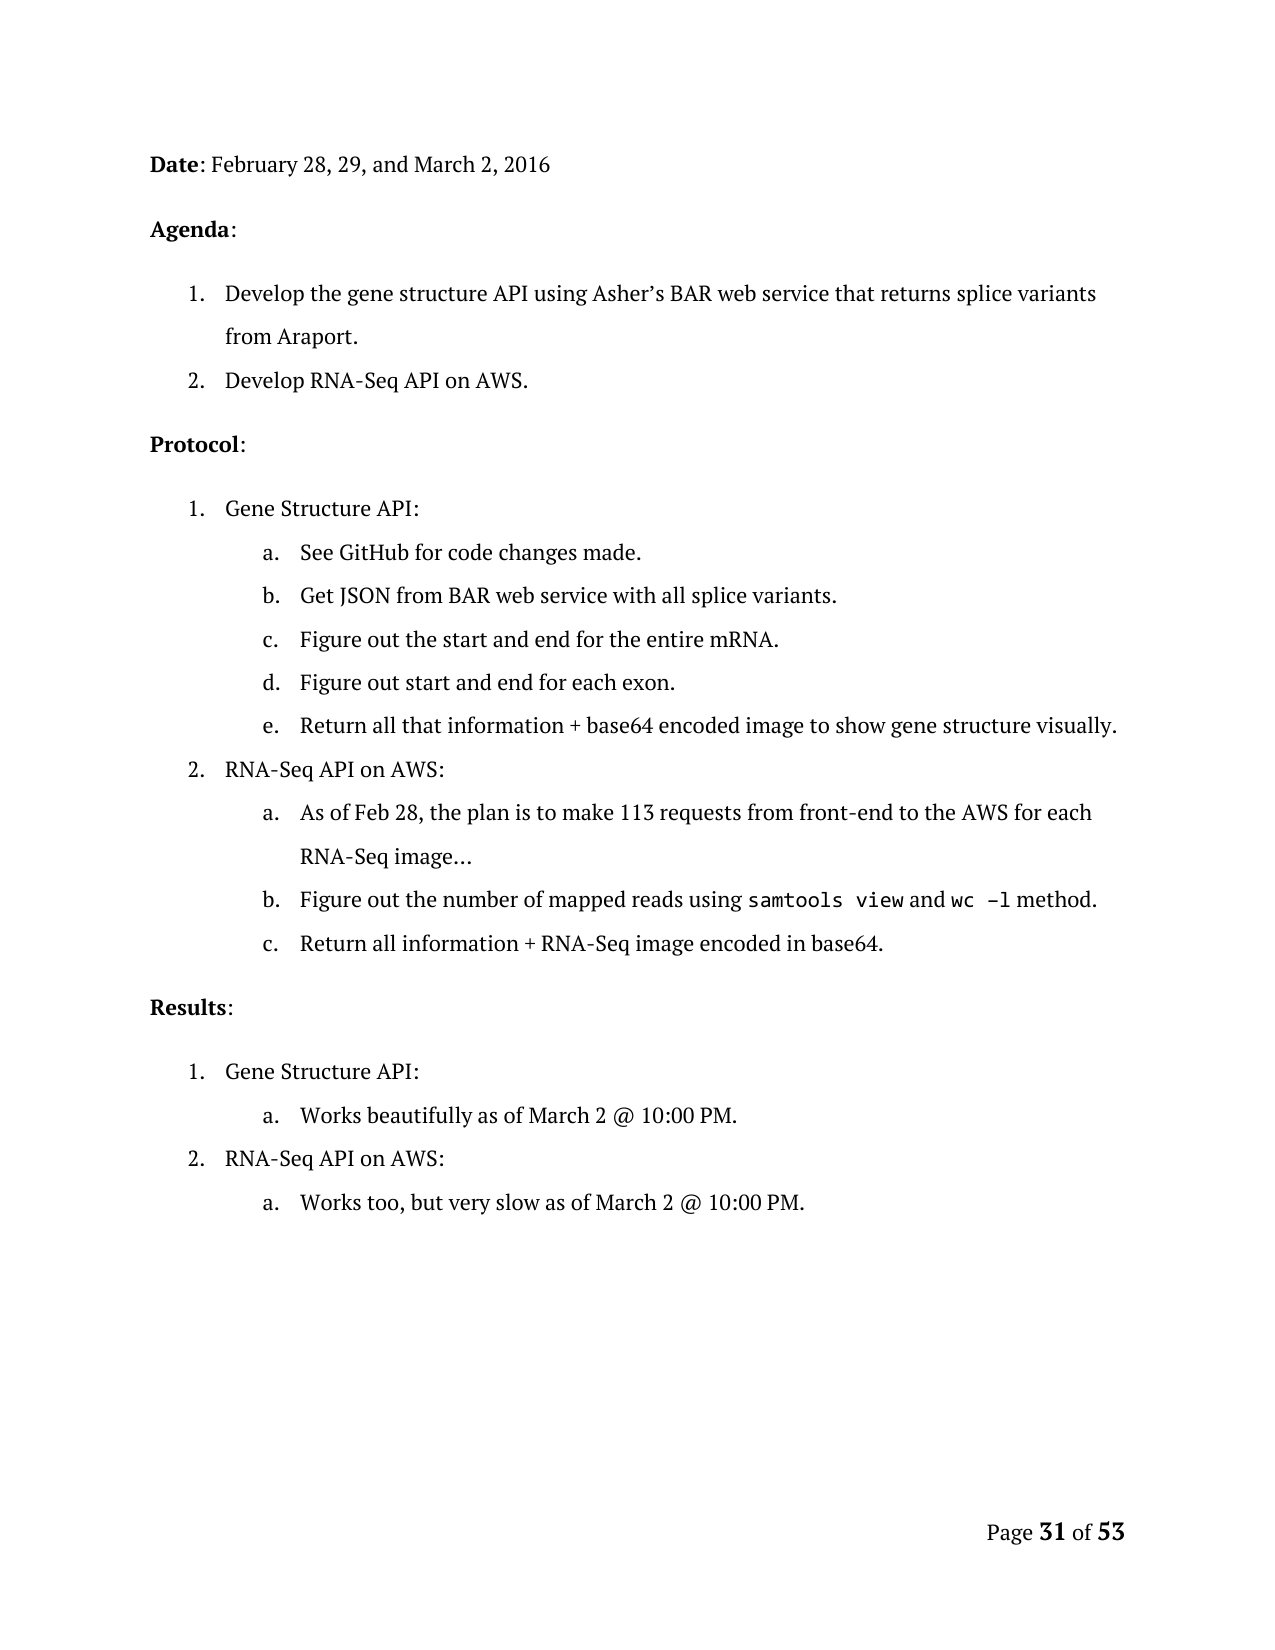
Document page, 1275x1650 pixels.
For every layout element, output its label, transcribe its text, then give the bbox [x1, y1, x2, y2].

text Protocol: [150, 430, 1125, 459]
list RNA-Seq API on AWS: [187, 1144, 1125, 1173]
text Date: February 28, 29, and March 2, 2016 [150, 150, 1125, 179]
list See GitHub for code changes made. [262, 537, 1125, 566]
list Develop RNA-Seq API on AWS. [187, 365, 1125, 394]
list Return all that information + base64 encoded image to show gene structure visually. [262, 711, 1125, 740]
list RNA-Seq API on AWS: [187, 754, 1125, 783]
list Figure out the start and end for the entire mRNA. [262, 624, 1125, 653]
list Gene Structure API: [187, 1057, 1125, 1086]
text Agenda: [150, 214, 1125, 243]
list Works beautifully as of March 2 @ 10:00 PM. [262, 1100, 1125, 1129]
list Get JSON from BAR web service with all splice variants. [262, 581, 1125, 610]
list Works too, but very slow as of March 2 @ 10:00 PM. [262, 1187, 1125, 1216]
list As of Feb 28, the plan is to make 113 requests from front-end to the AWS for each RNA-Seq image… [262, 798, 1125, 870]
list Figure out start and end for each exon. [262, 668, 1125, 697]
list Develop the gene structure API using Asher’s BAR web service that returns splice variants from Araport. [187, 278, 1125, 351]
list Return all information + RNA-Seq image encoded in base64. [262, 928, 1125, 957]
list Figure out the number of mapped reads using samtools view and wc –l method. [262, 885, 1125, 914]
list Gene Structure API: [187, 494, 1125, 523]
text Results: [150, 993, 1125, 1022]
